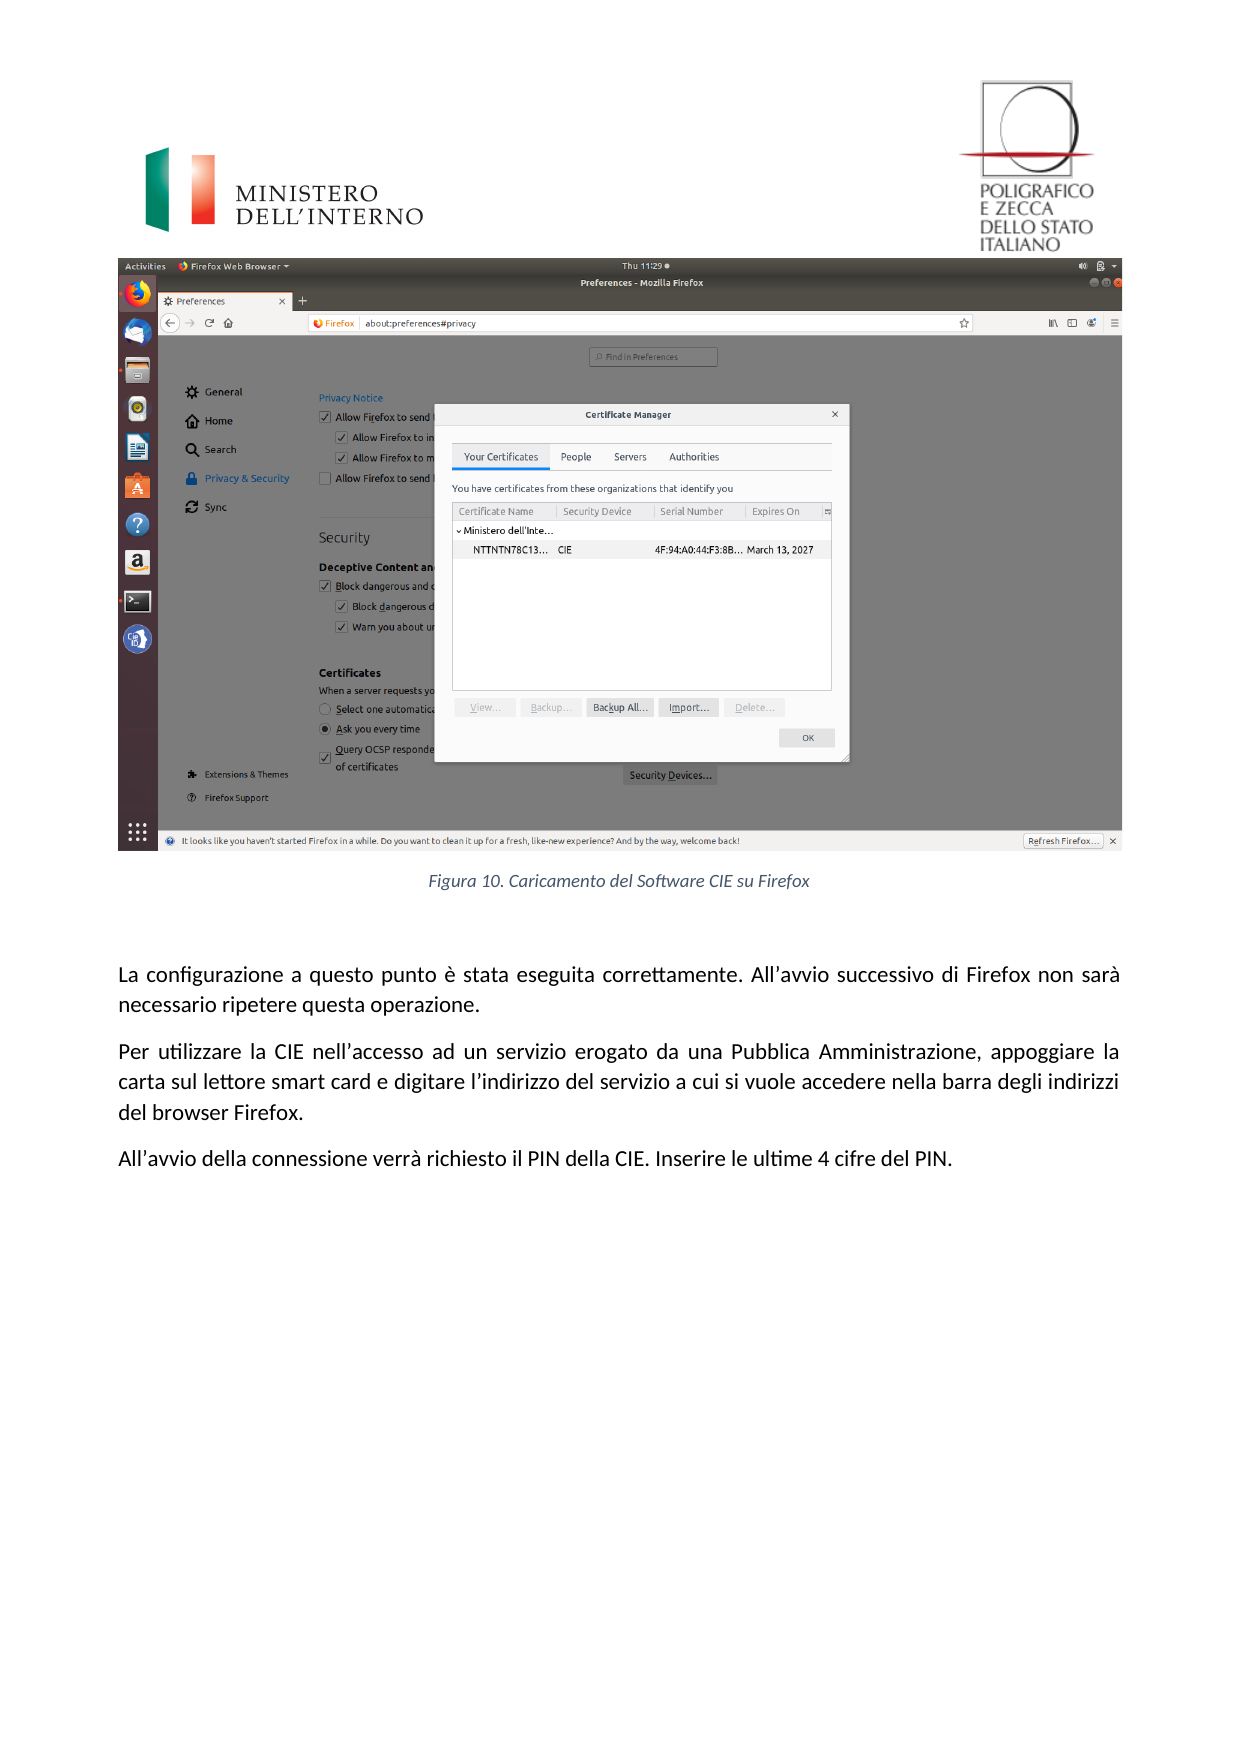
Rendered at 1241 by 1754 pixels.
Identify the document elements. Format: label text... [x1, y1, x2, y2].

text Per utilizzare la CIE nell’accesso ad un servizio erogato da una Pubblica Amministrazione, appoggiare la carta sul lettore smart card e digitare l’indirizzo del servizio a cui si vuole accedere nella barra degli indirizzi del browser Firefox. [118, 1037, 1122, 1126]
text La configurazione a questo punto è stata eseguita correttamente. All’avvio successivo di Firefox non sarà necessario ripetere questa operazione. [118, 960, 1122, 1018]
picture [118, 120, 1123, 851]
text All’avvio della connessione verrà richiesto il PIN della CIE. Inserire le ultime 4 cifre del PIN. [118, 1144, 1122, 1172]
text Figura 10. Caricamento del Software CIE su Firefox [118, 869, 1122, 892]
